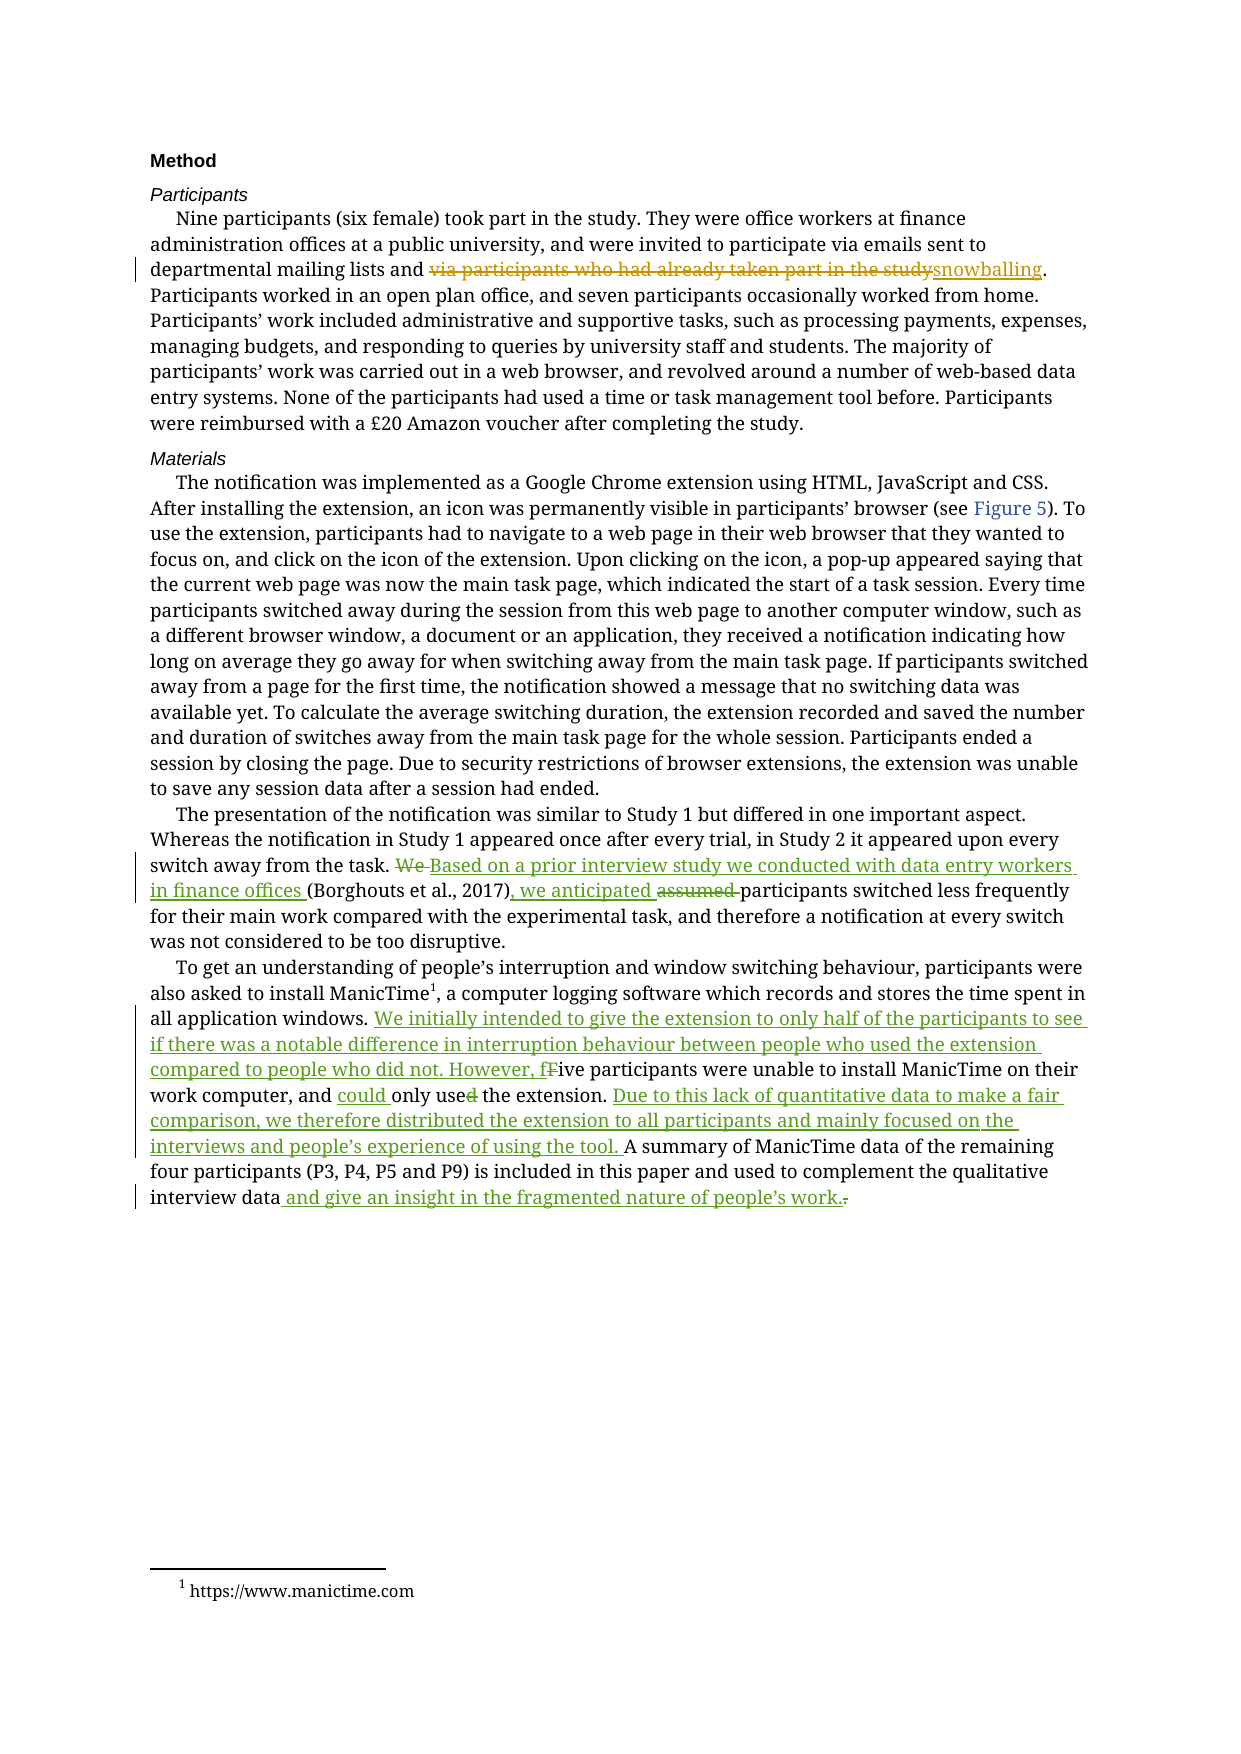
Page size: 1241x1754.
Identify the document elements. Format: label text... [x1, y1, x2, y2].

text The notification was implemented as a Google Chrome extension using HTML, JavaScript and CSS. After installing the extension, an icon was permanently visible in participants’ browser (see ). To use the extension, participants had to navigate to a web page in their web browser that they wanted to focus on, and click on the icon of the extension. Upon clicking on the icon, a pop-up appeared saying that the current web page was now the main task page, which indicated the start of a task session. Every time participants switched away during the session from this web page to another computer window, such as a different browser window, a document or an application, they received a notification indicating how long on average they go away for when switching away from the main task page. If participants switched away from a page for the first time, the notification showed a message that no switching data was available yet. To calculate the average switching duration, the extension recorded and saved the number and duration of switches away from the main task page for the whole session. Participants ended a session by closing the page. Due to security restrictions of browser extensions, the extension was unable to save any session data after a session had ended. [150, 469, 1090, 801]
text The presentation of the notification was similar to Study 1 but differed in one important aspect. Whereas the notification in Study 1 appeared once after every trial, in Study 2 it appeared upon every switch away from the task. (Borghouts et al., 2017)participants switched less frequently for their main work compared with the experimental task, and therefore a notification at every switch was not considered to be too disruptive. [150, 801, 1090, 954]
text To get an understanding of people’s interruption and window switching behaviour, participants were also asked to install ManicTime, a computer logging software which records and stores the time spent in all application windows. ive participants were unable to install ManicTime on their work computer, and only use the extension. A summary of ManicTime data of the remaining four participants (P3, P4, P5 and P9) is included in this paper and used to complement the qualitative interview data [150, 954, 1090, 1209]
text Nine participants (six female) took part in the study. They were office workers at finance administration offices at a public university, and were invited to participate via emails sent to departmental mailing lists and . Participants worked in an open plan office, and seven participants occasionally worked from home. Participants’ work included administrative and supportive tasks, such as processing payments, expenses, managing budgets, and responding to queries by university staff and students. The majority of participants’ work was carried out in a web browser, and revolved around a number of web-based data entry systems. None of the participants had used a time or task management tool before. Participants were reimbursed with a £20 Amazon voucher after completing the study. [150, 206, 1090, 435]
subtitle Materials [150, 448, 1090, 469]
subtitle Method [150, 150, 1090, 172]
subtitle Participants [150, 184, 1090, 206]
